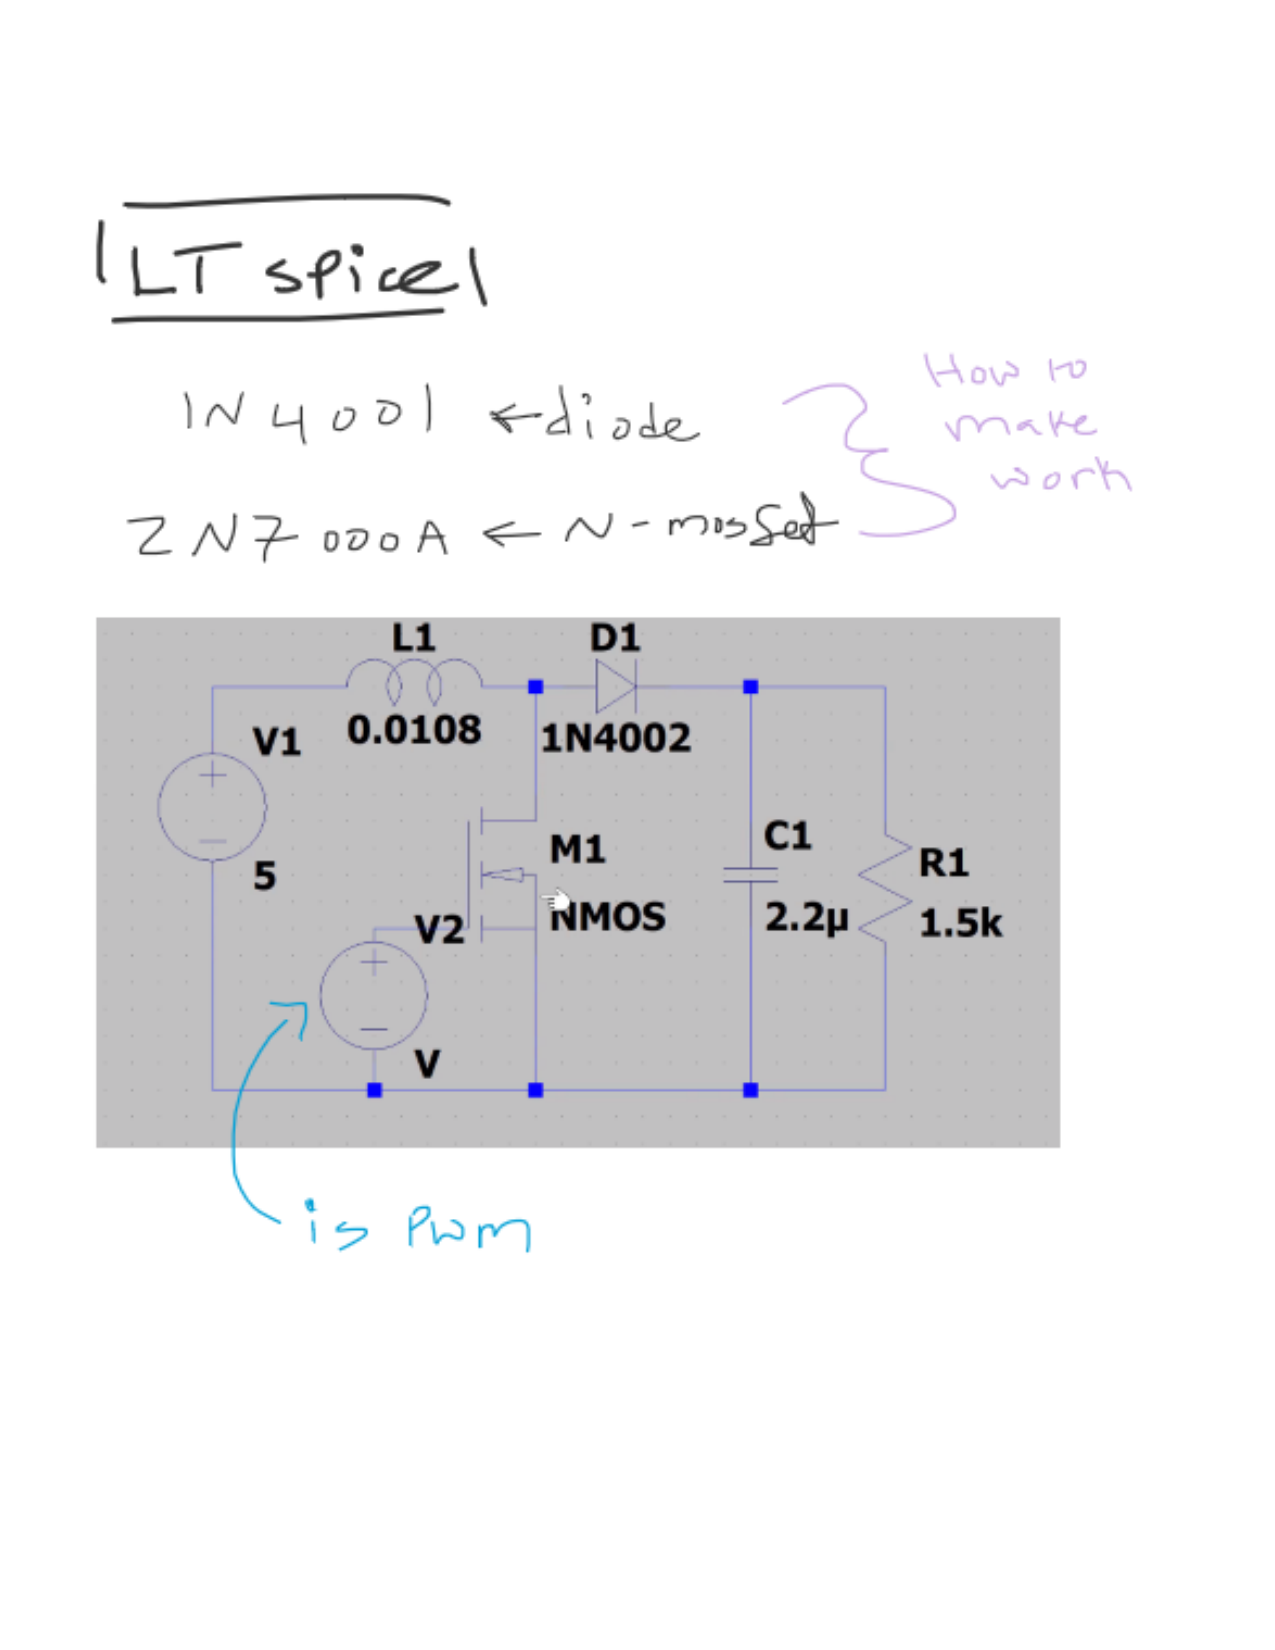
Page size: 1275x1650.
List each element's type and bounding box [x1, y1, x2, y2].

picture [60, 179, 1215, 1368]
